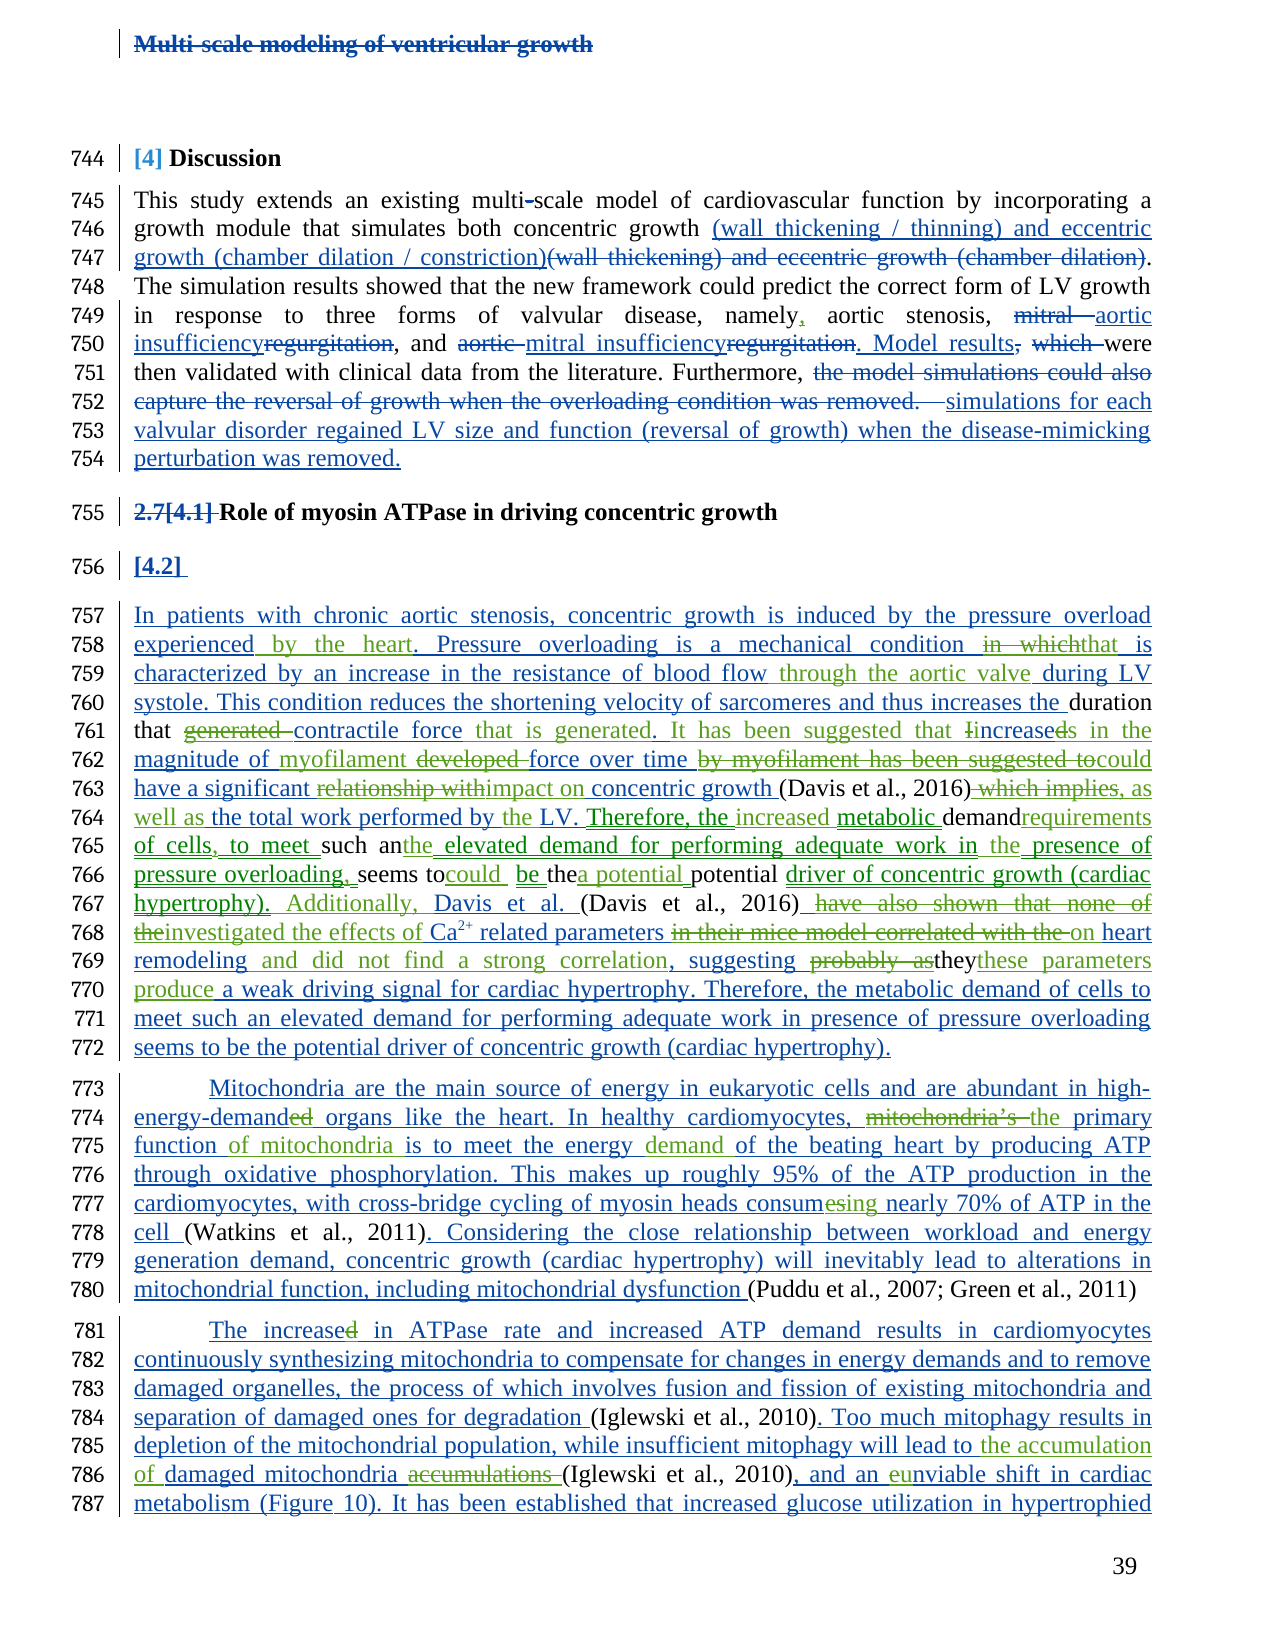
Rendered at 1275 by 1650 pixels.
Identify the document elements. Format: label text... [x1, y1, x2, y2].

subtitle Discussion [133, 143, 1152, 172]
text (Davis et al., 2016)(Davis et al., 2016) [133, 601, 1152, 626]
text (Watkins et al., 2011)(Puddu et al., 2007; Green et al., 2011) [133, 1073, 1152, 1127]
text (Watkins et al., 2011)(Puddu et al., 2007; Green et al., 2011) [133, 1128, 1152, 1184]
text (Watkins et al., 2011)(Puddu et al., 2007; Green et al., 2011) [133, 1272, 1152, 1303]
text (Davis et al., 2016)(Davis et al., 2016) [133, 770, 1152, 942]
text (Davis et al., 2016)(Davis et al., 2016) [133, 627, 1152, 654]
text (Watkins et al., 2011)(Puddu et al., 2007; Green et al., 2011) [133, 1185, 1152, 1271]
text (Davis et al., 2016)(Davis et al., 2016) [133, 655, 1152, 683]
text (Davis et al., 2016)(Davis et al., 2016) [133, 943, 1152, 1061]
text This study extends an existing multiscale model of cardiovascular function by incorporating a growth module that simulates both concentric growth . The simulation results showed that the new framework could predict the correct form of LV growth in response to three forms of valvular disease, namely aortic stenosis, , and were then validated with clinical data from the literature. Furthermore, [133, 185, 1152, 472]
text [133, 1457, 1152, 1513]
text (Davis et al., 2016)(Davis et al., 2016) [133, 684, 1152, 769]
subtitle Role of myosin ATPase in driving concentric growth [133, 497, 1152, 526]
